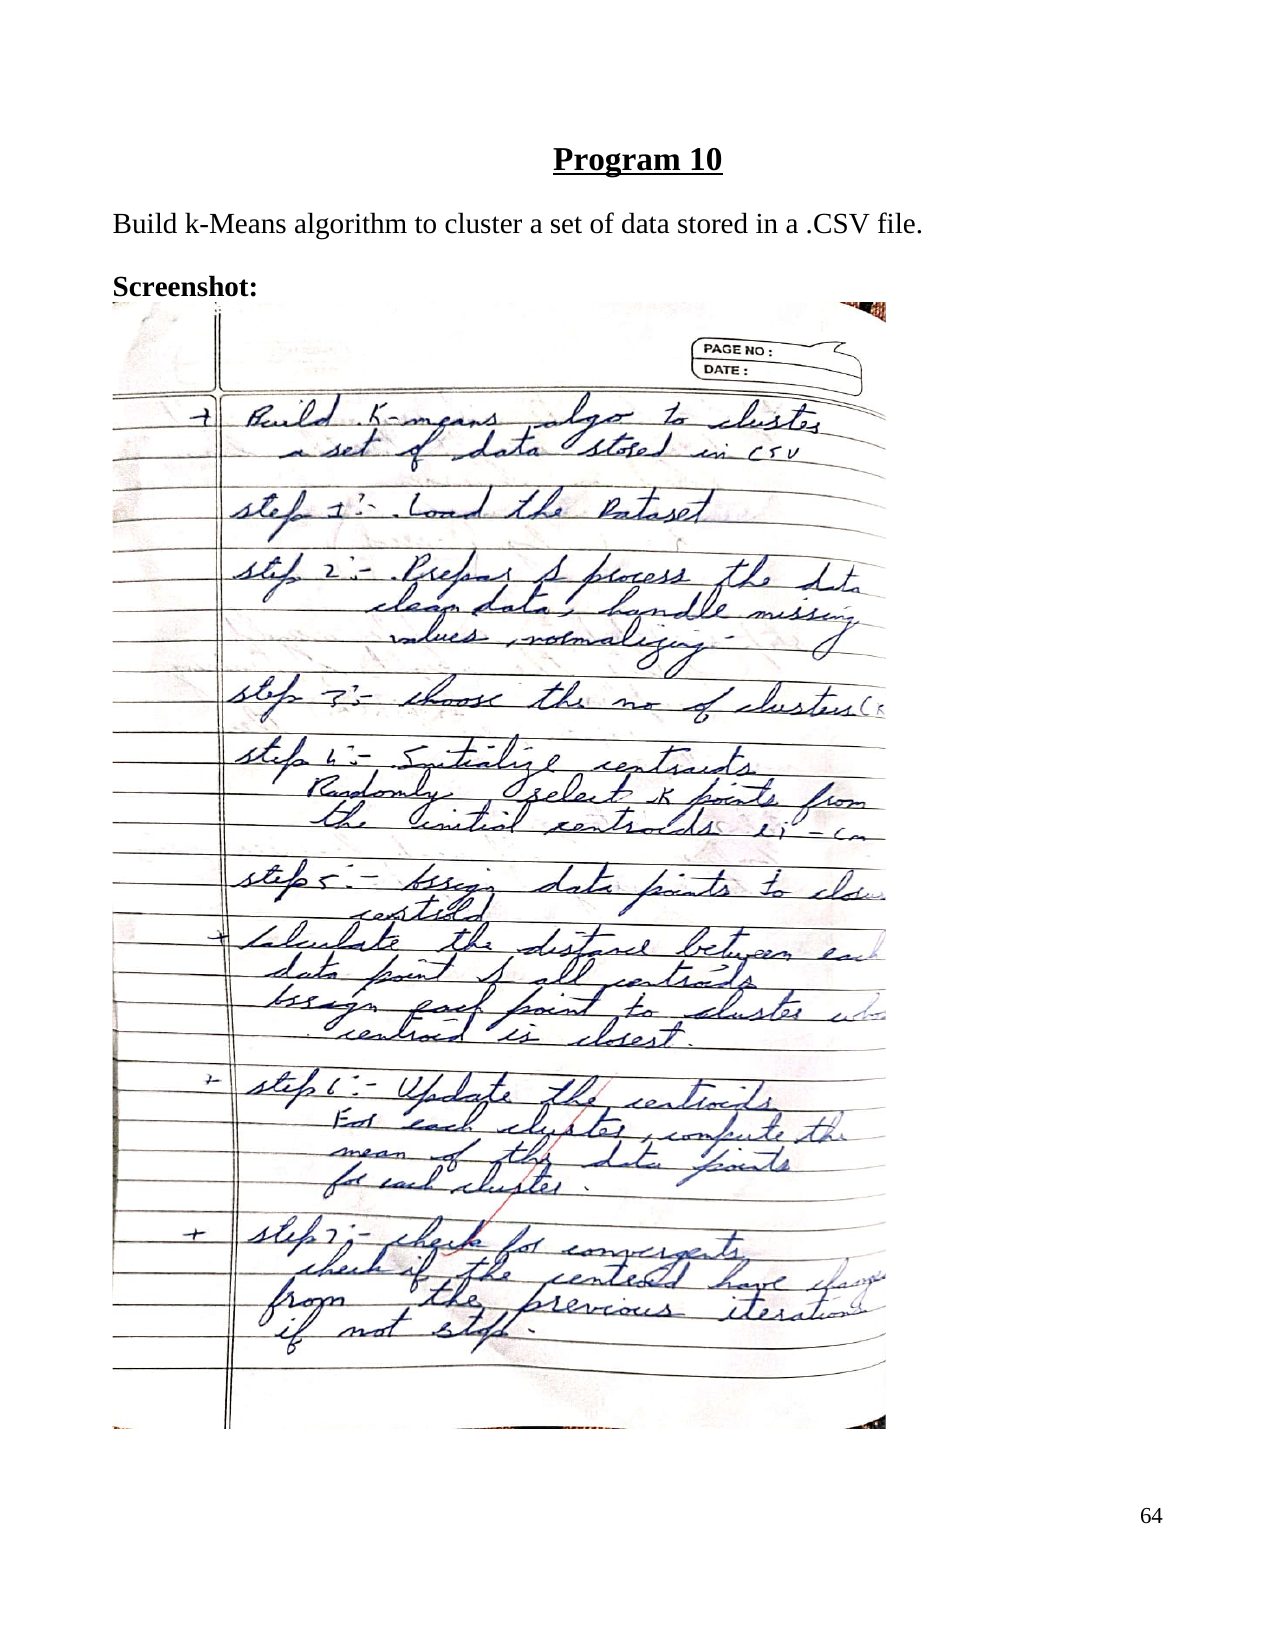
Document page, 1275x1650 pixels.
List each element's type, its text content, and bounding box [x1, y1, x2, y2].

text Program 10 [112, 139, 1162, 178]
picture [112, 302, 886, 1429]
text Screenshot: [112, 269, 1162, 302]
text Build k-Means algorithm to cluster a set of data stored in a .CSV file. [112, 207, 1162, 240]
